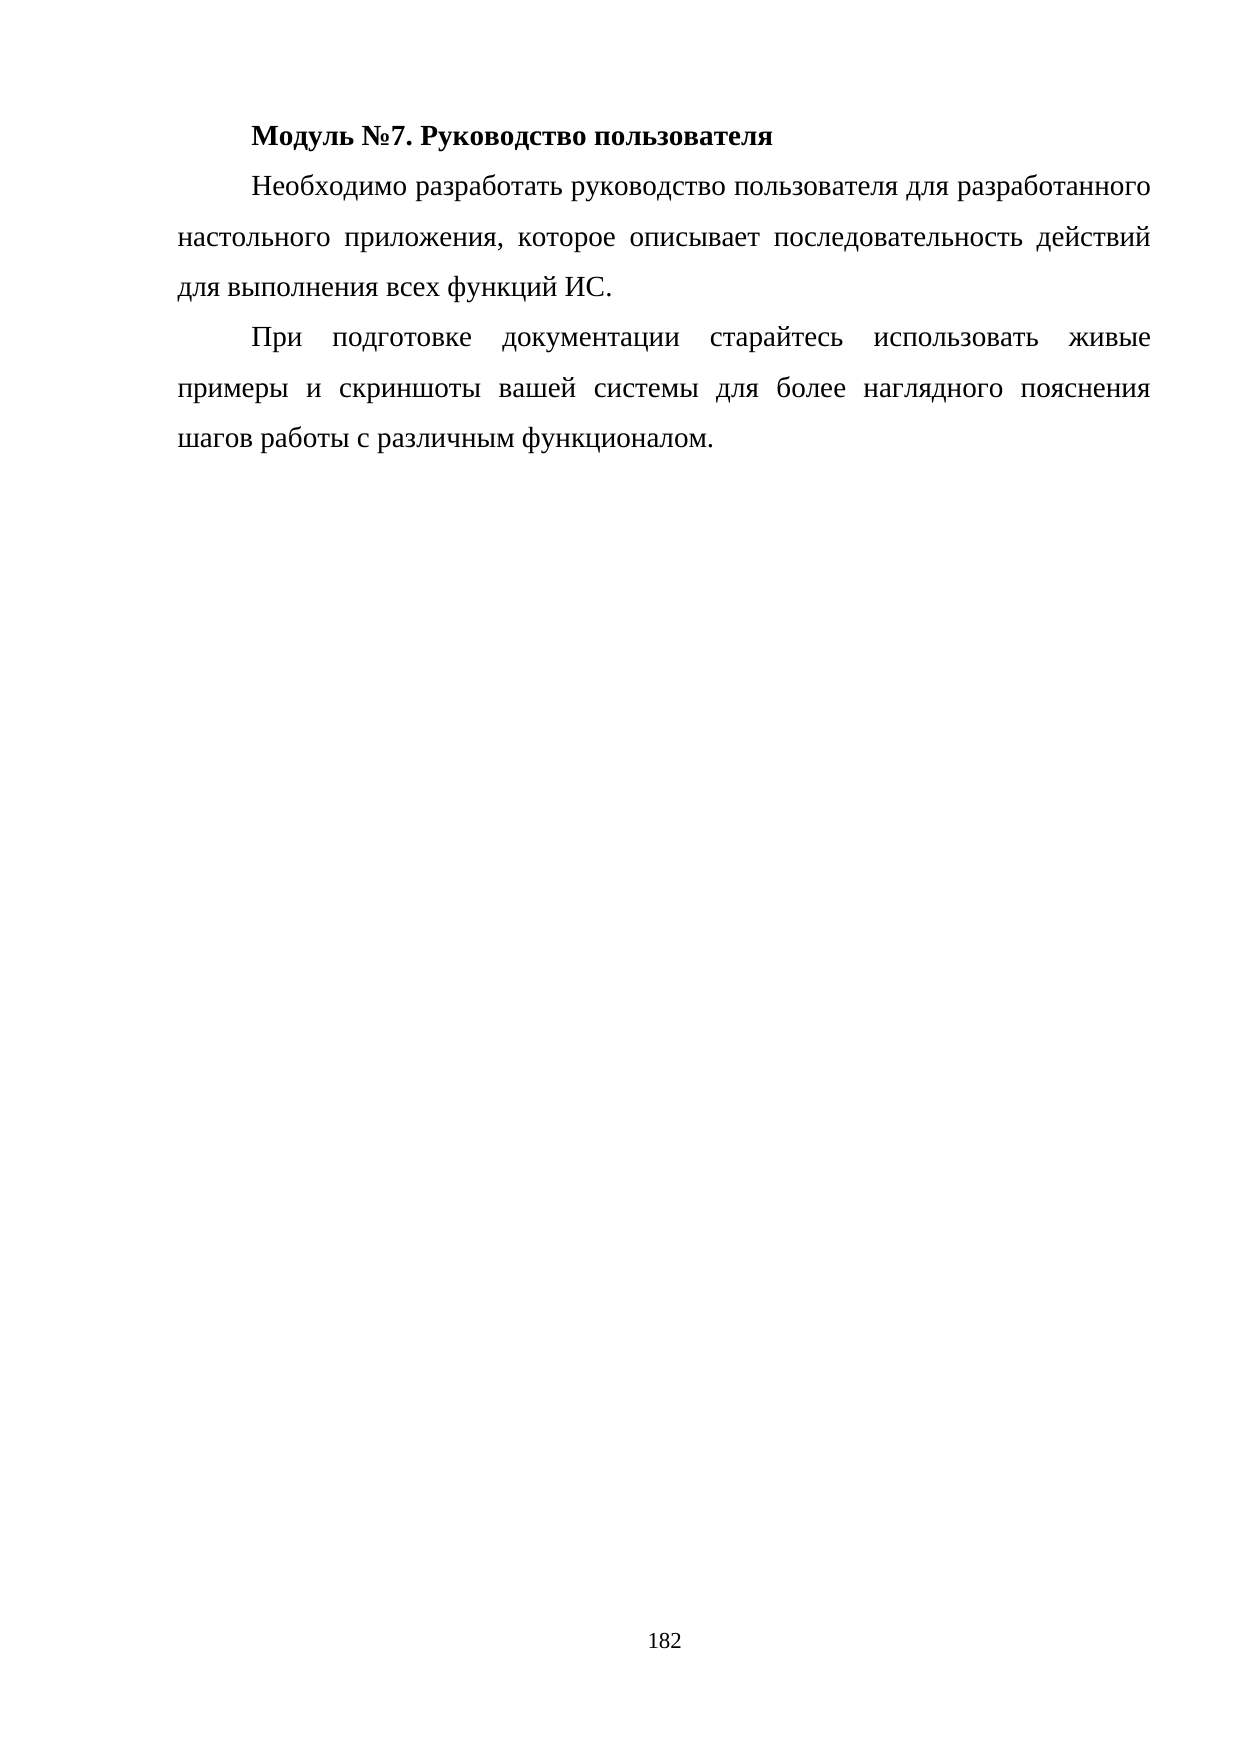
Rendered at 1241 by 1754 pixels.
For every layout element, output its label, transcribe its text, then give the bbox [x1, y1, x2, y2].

text При подготовке документации старайтесь использовать живые примеры и скриншоты вашей системы для более наглядного пояснения шагов работы с различным функционалом. [177, 319, 1152, 453]
text Модуль №7. Руководство пользователя [177, 118, 1152, 152]
text Необходимо разработать руководство пользователя для разработанного настольного приложения, которое описывает последовательность действий для выполнения всех функций ИС. [177, 168, 1152, 303]
